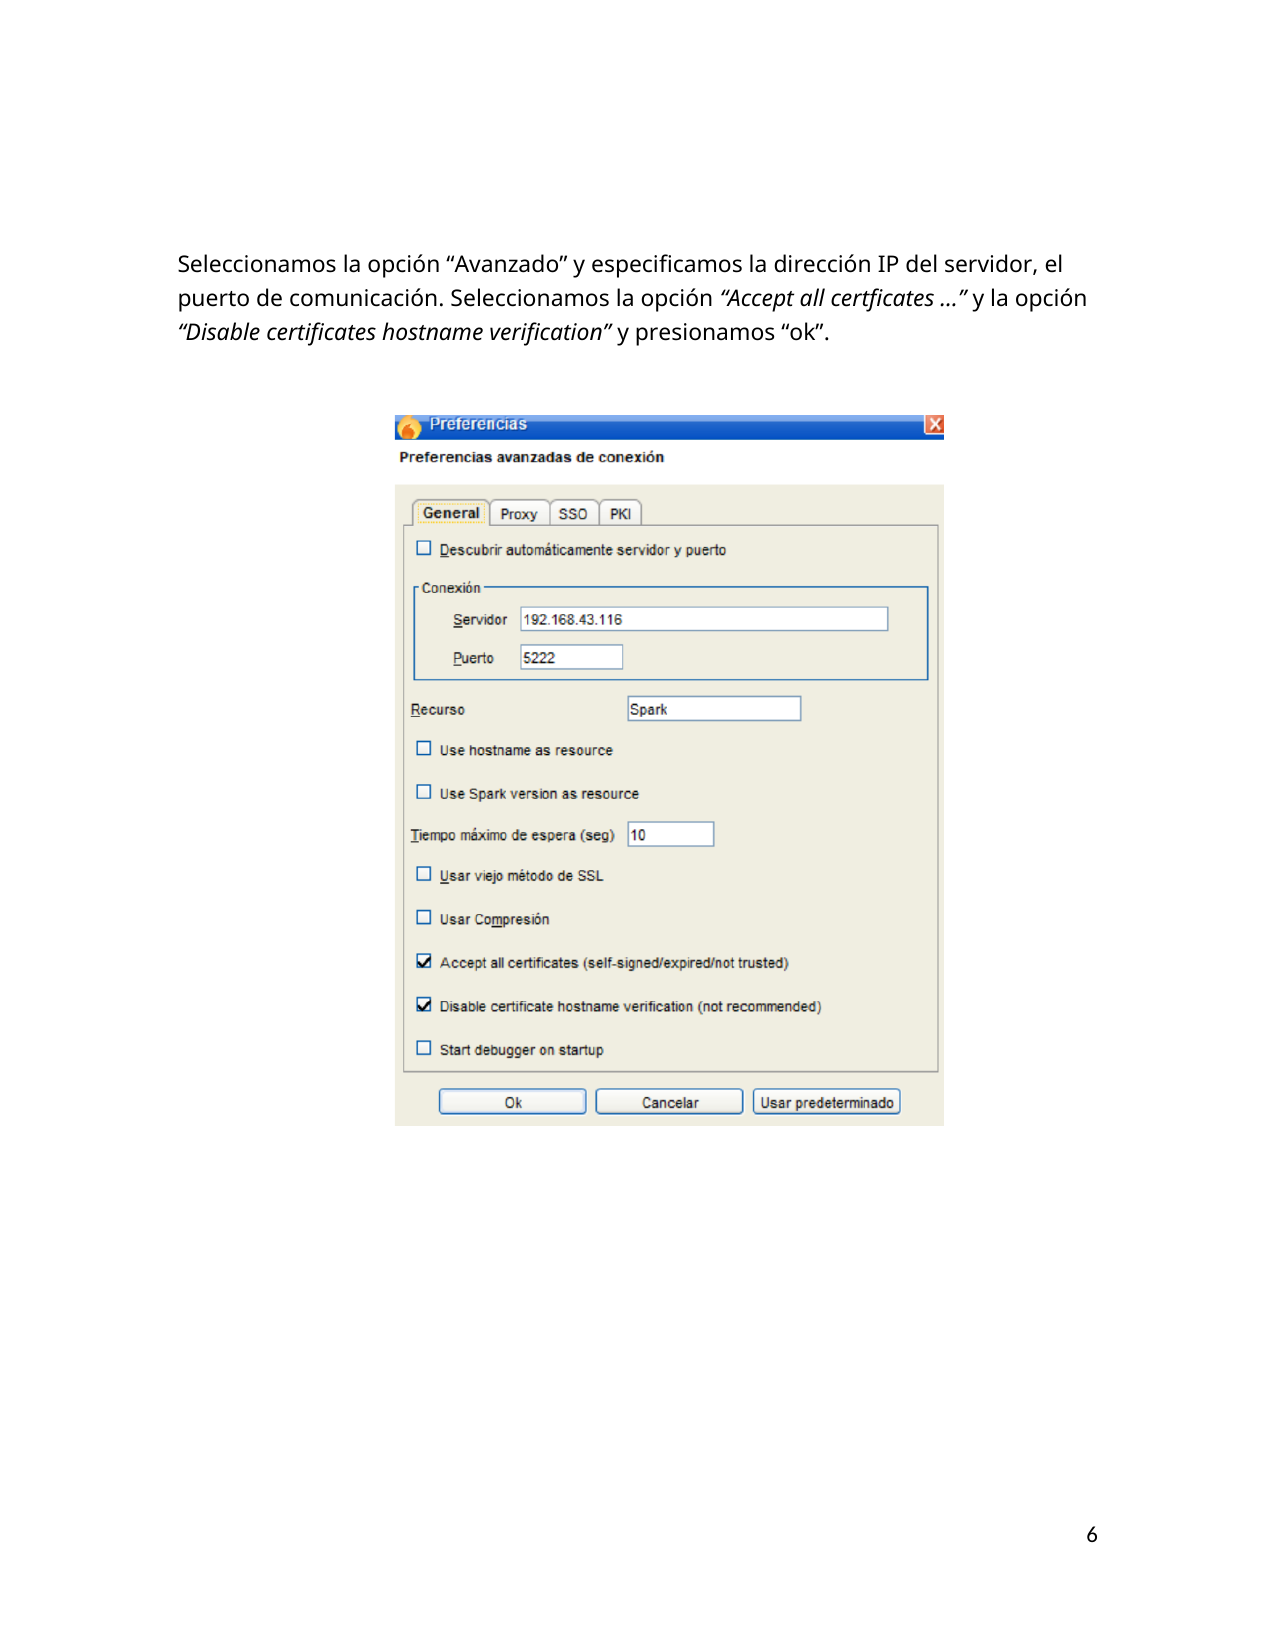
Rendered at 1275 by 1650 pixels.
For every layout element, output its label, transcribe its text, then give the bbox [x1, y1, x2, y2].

text Seleccionamos la opción “Avanzado” y especificamos la dirección IP del servidor, el puerto de comunicación. Seleccionamos la opción “Accept all certficates …” y la opción “Disable certificates hostname verification” y presionamos “ok”. [177, 248, 1098, 347]
picture [394, 415, 944, 1126]
